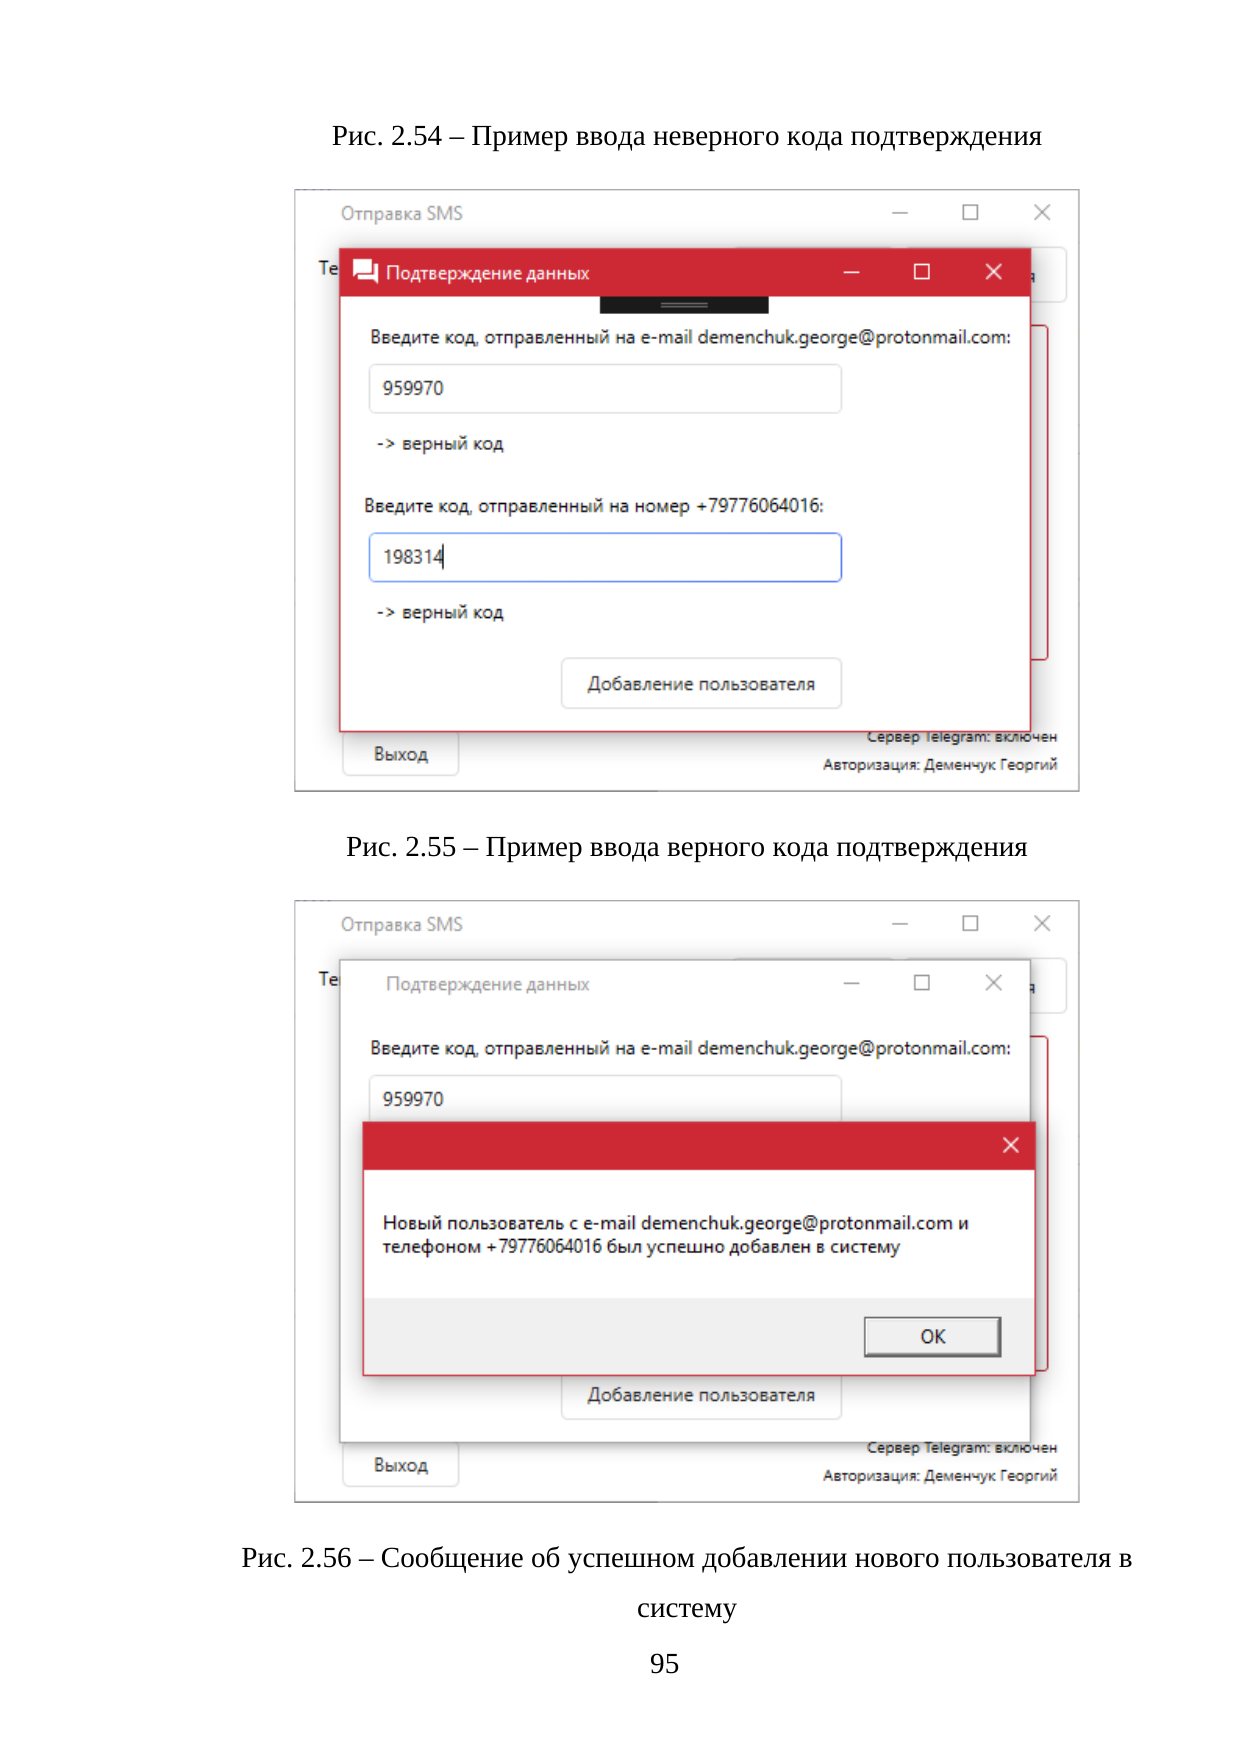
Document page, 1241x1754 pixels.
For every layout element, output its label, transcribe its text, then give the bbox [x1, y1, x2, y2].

picture [294, 900, 1080, 1503]
text Рис. 2.54 – Пример ввода неверного кода подтверждения [222, 118, 1152, 152]
text Рис. 2.55 – Пример ввода верного кода подтверждения [222, 829, 1152, 862]
text Рис. 2.56 – Сообщение об успешном добавлении нового пользователя в систему [222, 1540, 1152, 1624]
picture [294, 189, 1080, 792]
